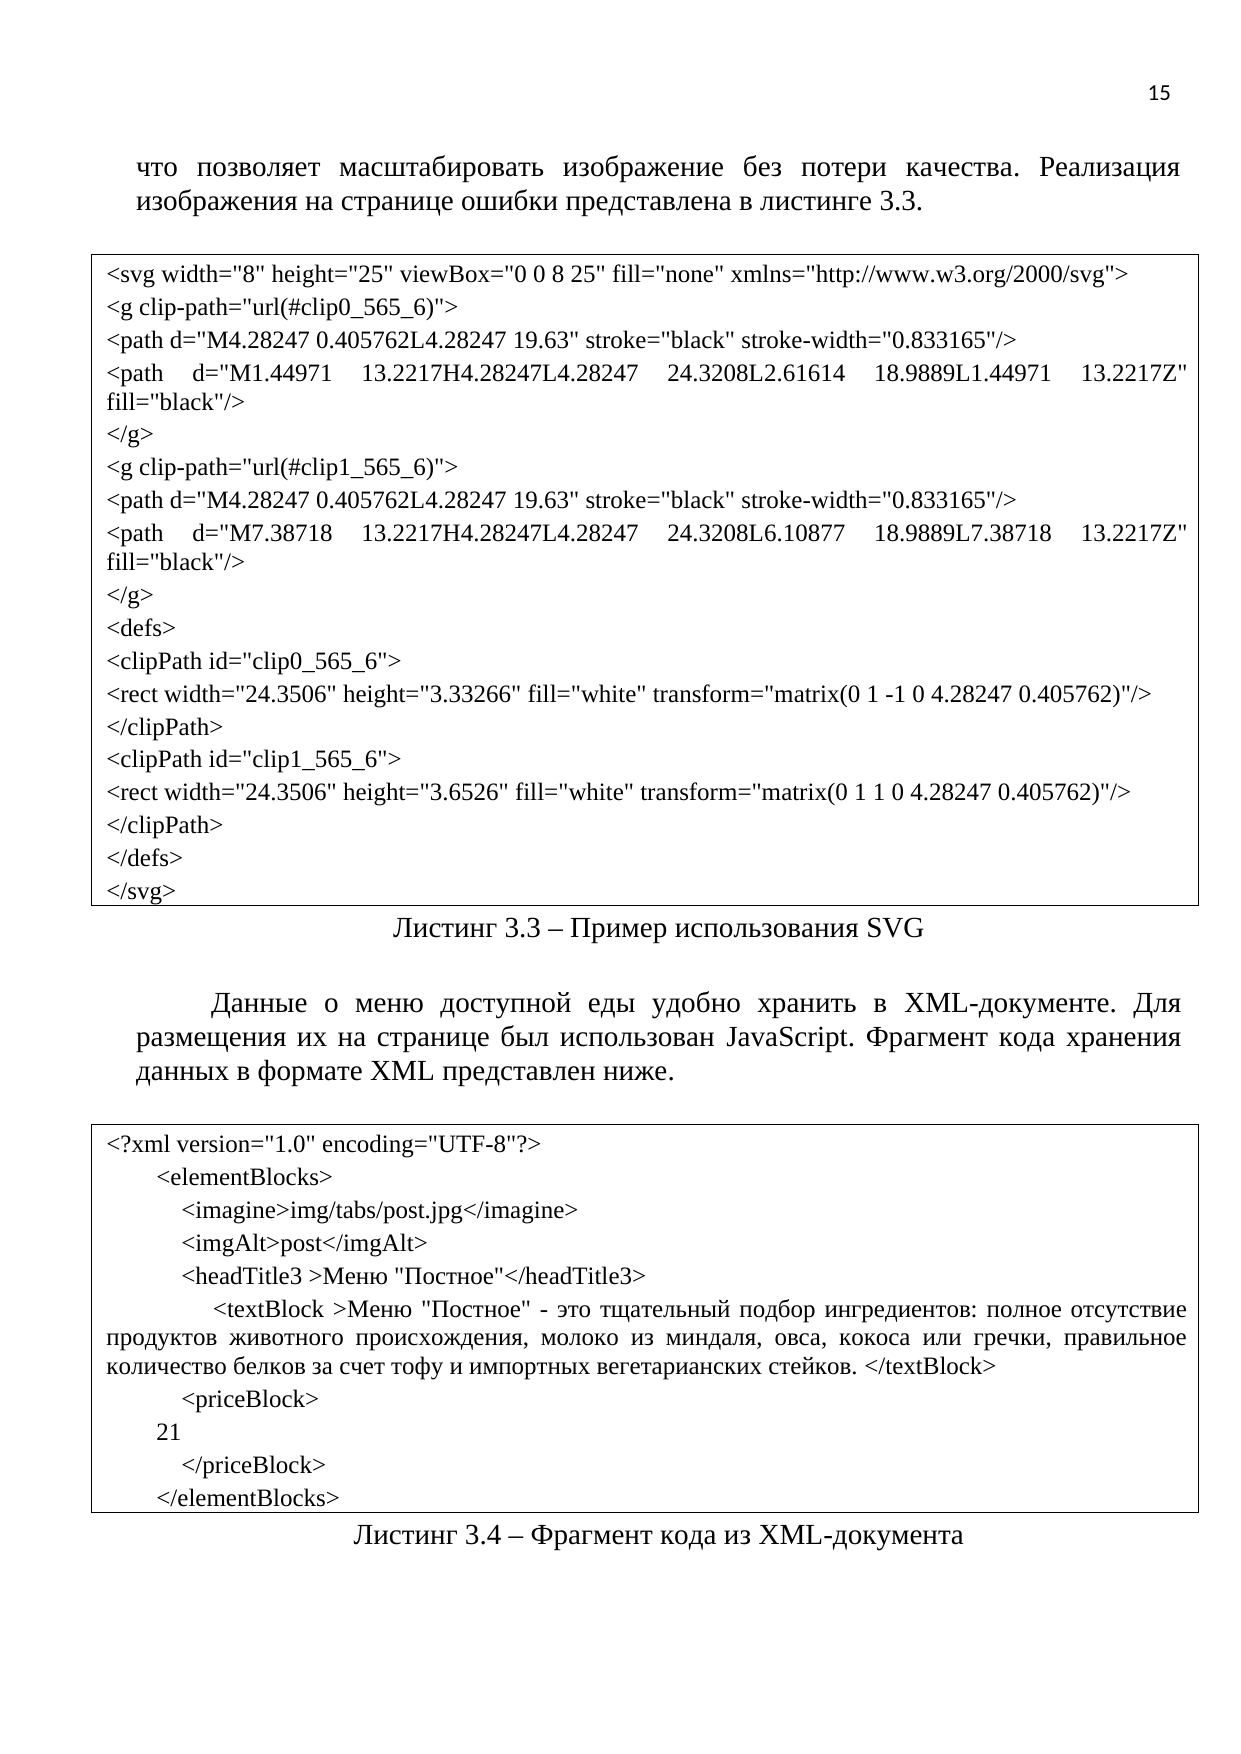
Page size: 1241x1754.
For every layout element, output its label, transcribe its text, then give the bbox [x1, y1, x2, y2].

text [136, 149, 1181, 216]
text Данные о меню доступной еды удобно хранить в XML-документе. Для размещения их на странице был использован JavaScript. Фрагмент кода хранения данных в формате XML представлен ниже. [136, 986, 1181, 1086]
text Листинг 3.3 – Пример использования SVG [136, 910, 1181, 944]
table_header <?xml version="1.0" encoding="UTF-8"?> <elementBlocks> <imagine>img/tabs/post.jpg</imagine> <imgAlt>post</imgAlt> <headTitle3 >Меню "Постное"</headTitle3> <textBlock >Меню "Постное" - это тщательный подбор ингредиентов: полное отсутствие продуктов животного происхождения, молоко из миндаля, овса, кокоса или гречки, правильное количество белков за счет тофу и импортных вегетарианских стейков. </textBlock> <priceBlock> 21 </priceBlock> </elementBlocks> [92, 1125, 1198, 1512]
table_header <svg width="8" height="25" viewBox="0 0 8 25" fill="none" xmlns="http://www.w3.org/2000/svg"> <g clip-path="url(#clip0_565_6)"> <path d="M4.28247 0.405762L4.28247 19.63" stroke="black" stroke-width="0.833165"/> <path d="M1.44971 13.2217H4.28247L4.28247 24.3208L2.61614 18.9889L1.44971 13.2217Z" fill="black"/> </g> <g clip-path="url(#clip1_565_6)"> <path d="M4.28247 0.405762L4.28247 19.63" stroke="black" stroke-width="0.833165"/> <path d="M7.38718 13.2217H4.28247L4.28247 24.3208L6.10877 18.9889L7.38718 13.2217Z" fill="black"/> </g> <defs> <clipPath id="clip0_565_6"> <rect width="24.3506" height="3.33266" fill="white" transform="matrix(0 1 -1 0 4.28247 0.405762)"/> </clipPath> <clipPath id="clip1_565_6"> <rect width="24.3506" height="3.6526" fill="white" transform="matrix(0 1 1 0 4.28247 0.405762)"/> </clipPath> </defs> </svg> [92, 255, 1198, 905]
text Листинг 3.4 – Фрагмент кода из XML-документа [136, 1517, 1181, 1550]
